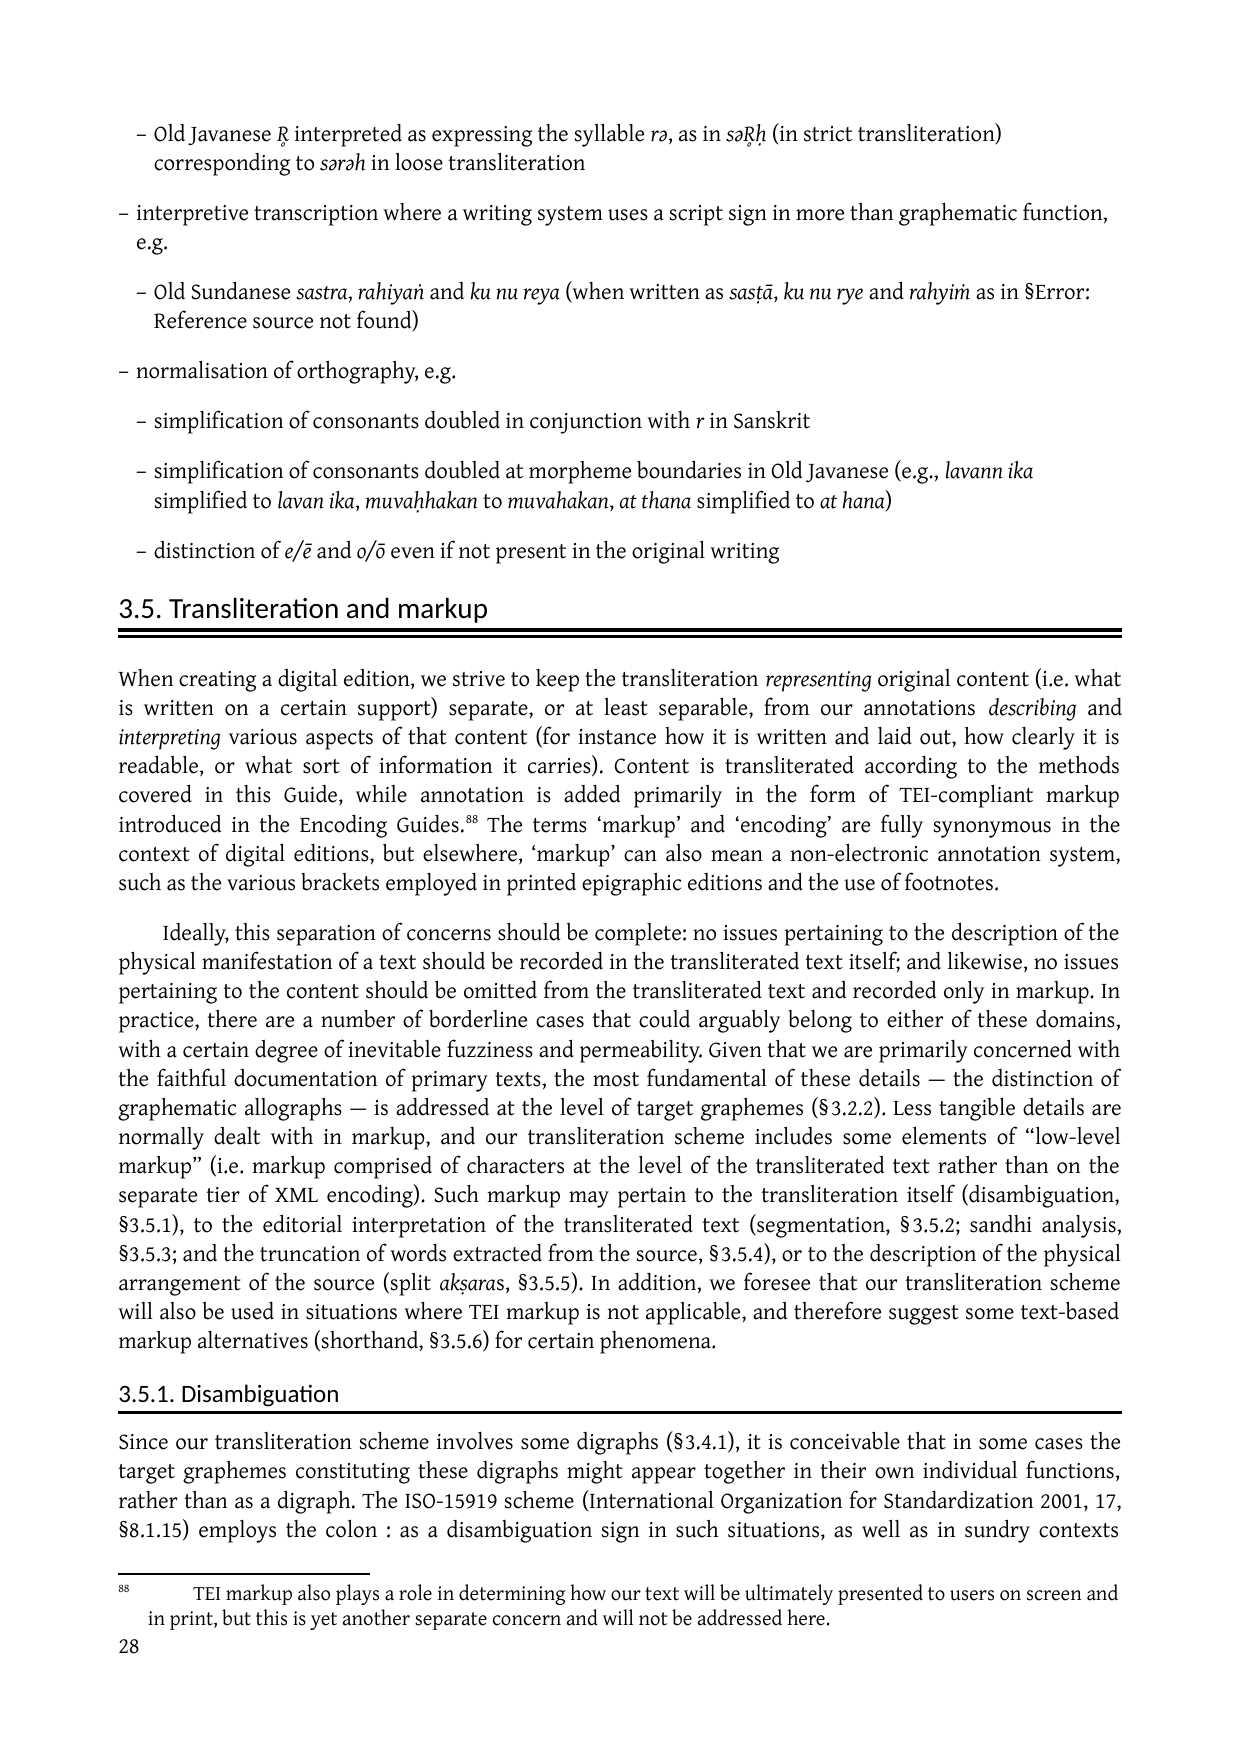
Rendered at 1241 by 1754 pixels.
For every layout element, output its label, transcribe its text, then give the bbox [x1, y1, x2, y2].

text Ideally, this separation of concerns should be complete: no issues pertaining to the description of the physical manifestation of a text should be recorded in the transliterated text itself; and likewise, no issues pertaining to the content should be omitted from the transliterated text and recorded only in markup. In practice, there are a number of borderline cases that could arguably belong to either of these domains, with a certain degree of inevitable fuzziness and permeability. Given that we are primarily concerned with the faithful documentation of primary texts, the most fundamental of these details — the distinction of graphematic allographs — is addressed at the level of target graphemes (§3.2.2). Less tangible details are normally dealt with in markup, and our transliteration scheme includes some elements of “low-level markup” (i.e. markup comprised of characters at the level of the transliterated text rather than on the separate tier of XML encoding). Such markup may pertain to the transliteration itself (disambiguation, §3.5.1), to the editorial interpretation of the transliterated text (segmentation, §3.5.2; sandhi analysis, §3.5.3; and the truncation of words extracted from the source, §3.5.4), or to the description of the physical arrangement of the source (split akṣaras, §3.5.5). In addition, we foresee that our transliteration scheme will also be used in situations where TEI markup is not applicable, and therefore suggest some text-based markup alternatives (shorthand, §3.5.6) for certain phenomena. [118, 917, 1122, 1354]
subtitle Transliteration and markup [118, 589, 1122, 628]
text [118, 1426, 1122, 1543]
text When creating a digital edition, we strive to keep the transliteration representing original content (i.e. what is written on a certain support) separate, or at least separable, from our annotations describing and interpreting various aspects of that content (for instance how it is written and laid out, how clearly it is readable, or what sort of information it carries). Content is transliterated according to the methods covered in this Guide, while annotation is added primarily in the form of TEI-compliant markup introduced in the Encoding Guides. The terms ‘markup’ and ‘encoding’ are fully synonymous in the context of digital editions, but elsewhere, ‘markup’ can also mean a non-electronic annotation system, such as the various brackets employed in printed epigraphic editions and the use of footnotes. [118, 663, 1122, 896]
list interpretive transcription where a writing system uses a script sign in more than graphematic function, e.g. [118, 197, 1122, 256]
list simplification of consonants doubled in conjunction with r in Sanskrit [136, 406, 1122, 435]
list distinction of e/ē and o/ō even if not present in the original writing [136, 535, 1122, 564]
list simplification of consonants doubled at morpheme boundaries in Old Javanese (e.g., lavann ika simplified to lavan ika, muvaḥhakan to muvahakan, at thana simplified to at hana) [136, 456, 1122, 514]
list normalisation of orthography, e.g. [118, 356, 1122, 385]
subtitle Disambiguation [118, 1375, 1122, 1411]
list Old Javanese R̥ interpreted as expressing the syllable rǝ, as in sǝR̥ḥ (in strict transliteration) corresponding to sǝrǝh in loose transliteration [136, 118, 1122, 176]
